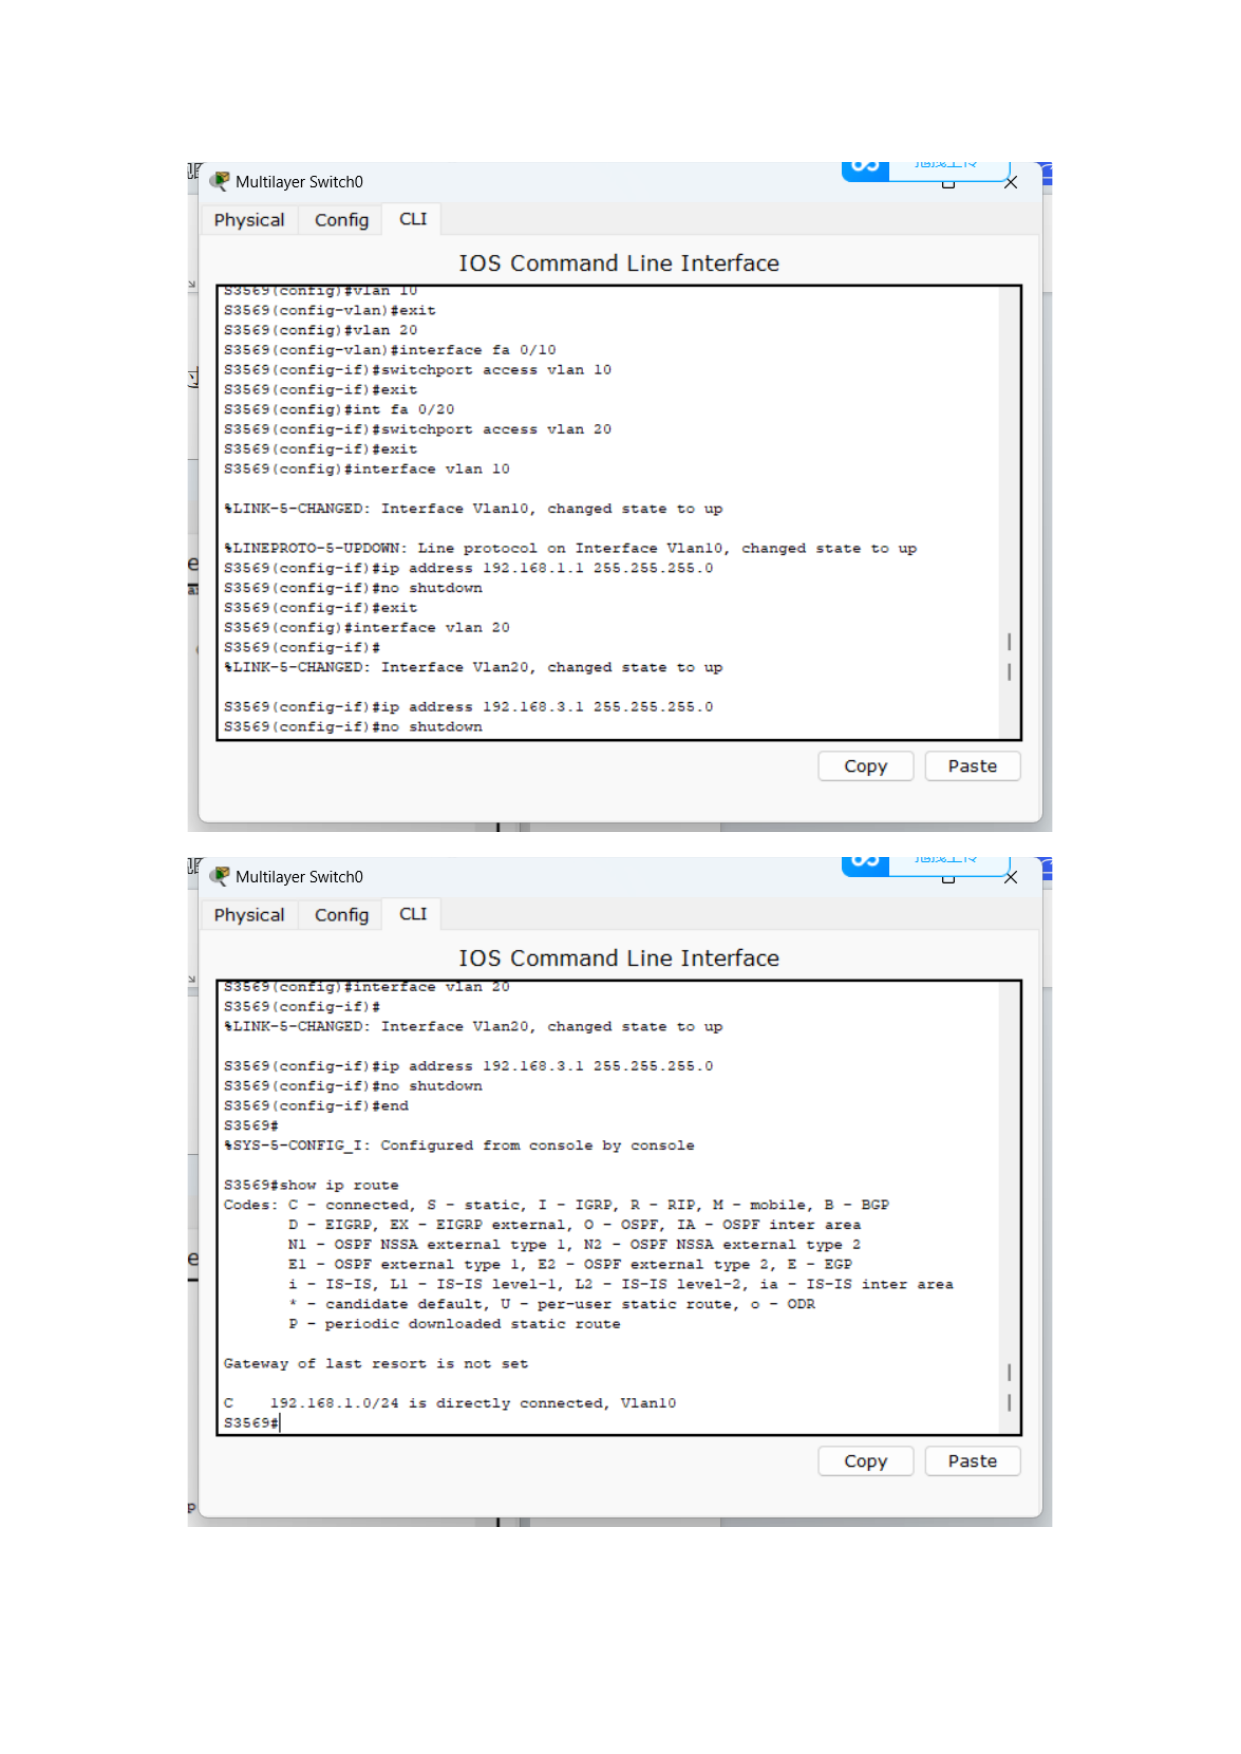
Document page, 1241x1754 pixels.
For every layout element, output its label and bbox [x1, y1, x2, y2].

picture [187, 162, 1053, 832]
picture [187, 857, 1053, 1527]
